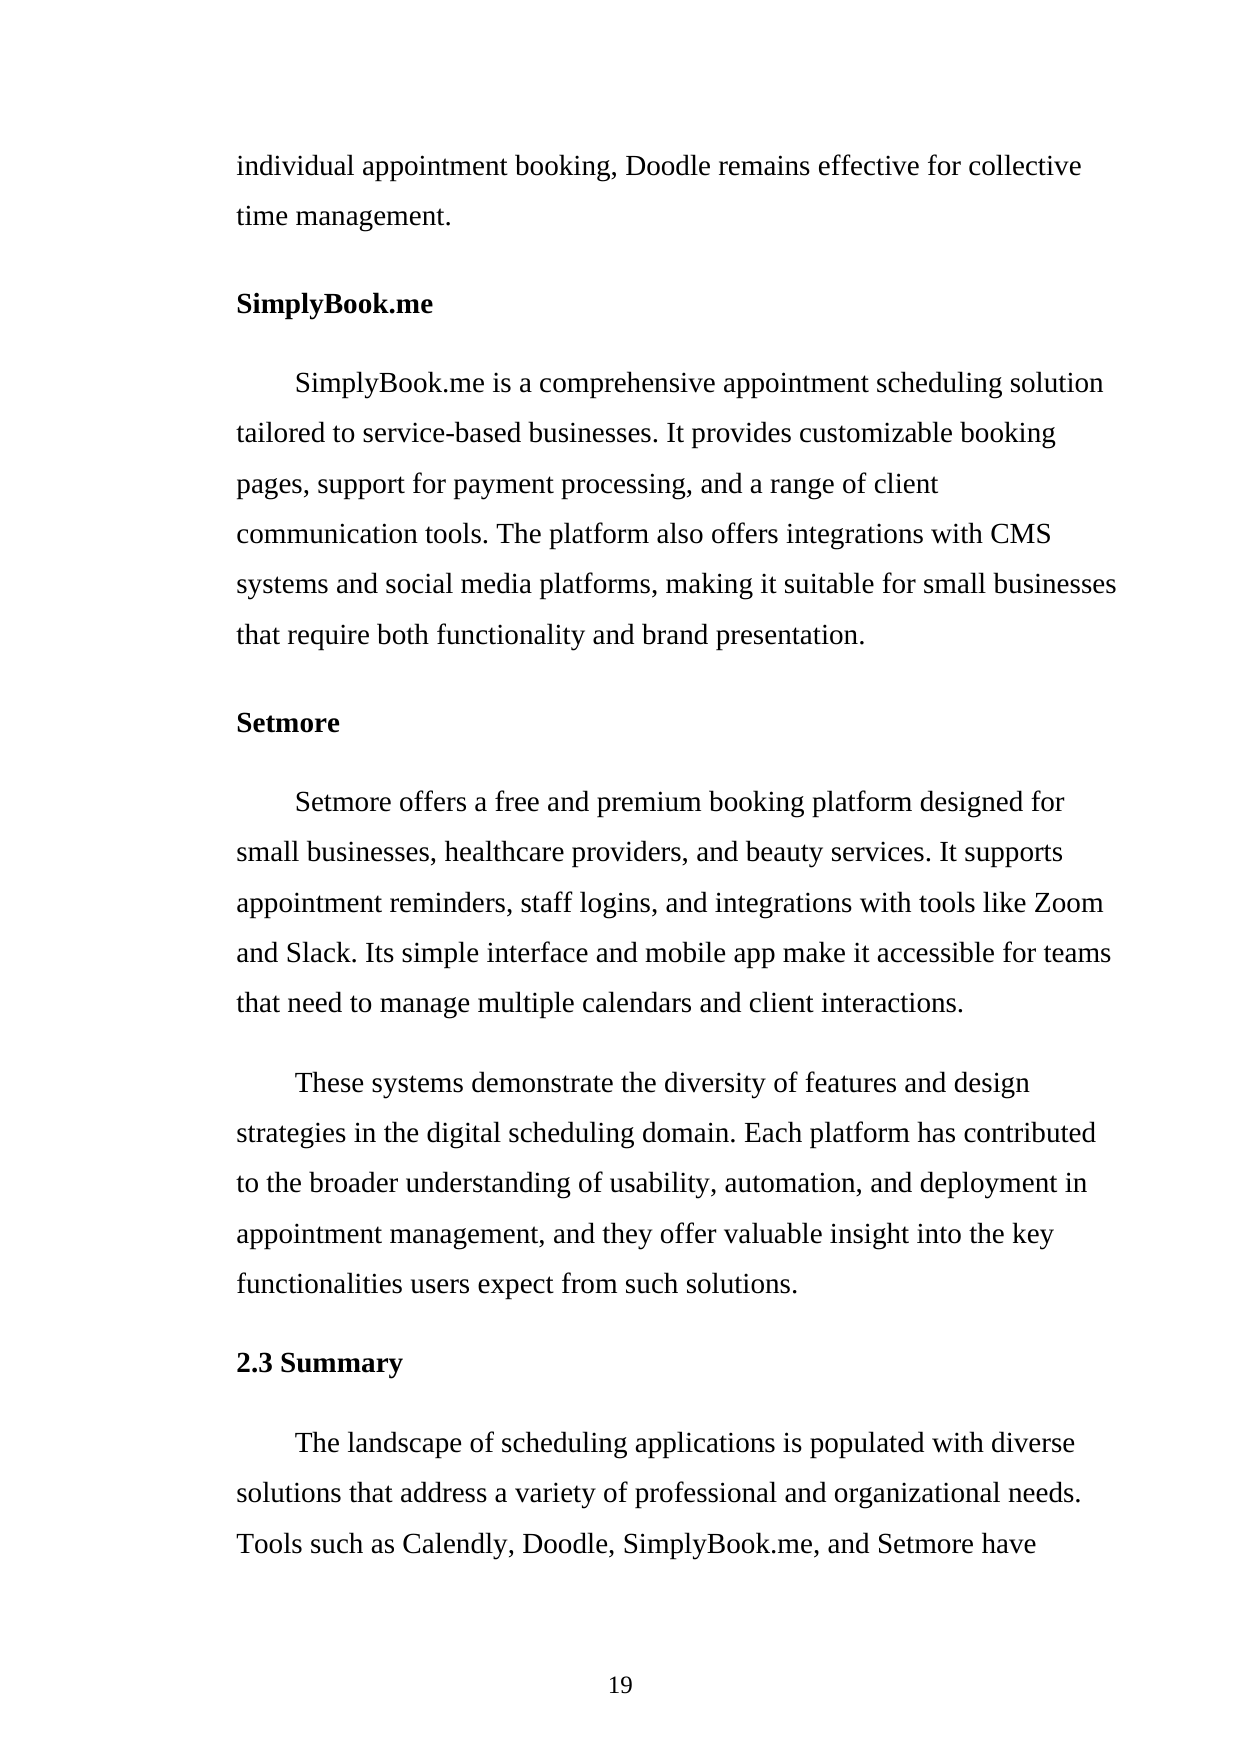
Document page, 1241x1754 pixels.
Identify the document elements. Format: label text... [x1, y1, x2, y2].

text Setmore offers a free and premium booking platform designed for small businesses, healthcare providers, and beauty services. It supports appointment reminders, staff logins, and integrations with tools like Zoom and Slack. Its simple interface and mobile app make it accessible for teams that need to manage multiple calendars and client interactions. [236, 784, 1122, 1019]
text These systems demonstrate the diversity of features and design strategies in the digital scheduling domain. Each platform has contributed to the broader understanding of usability, automation, and deployment in appointment management, and they offer valuable insight into the key functionalities users expect from such solutions. [236, 1065, 1122, 1300]
subtitle Setmore [236, 705, 1122, 738]
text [236, 1425, 1122, 1559]
subtitle SimplyBook.me [236, 286, 1122, 319]
subtitle 2.3 Summary [236, 1346, 1122, 1379]
text SimplyBook.me is a comprehensive appointment scheduling solution tailored to service-based businesses. It provides customizable booking pages, support for payment processing, and a range of client communication tools. The platform also offers integrations with CMS systems and social media platforms, making it suitable for small businesses that require both functionality and brand presentation. [236, 365, 1122, 650]
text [236, 148, 1122, 232]
